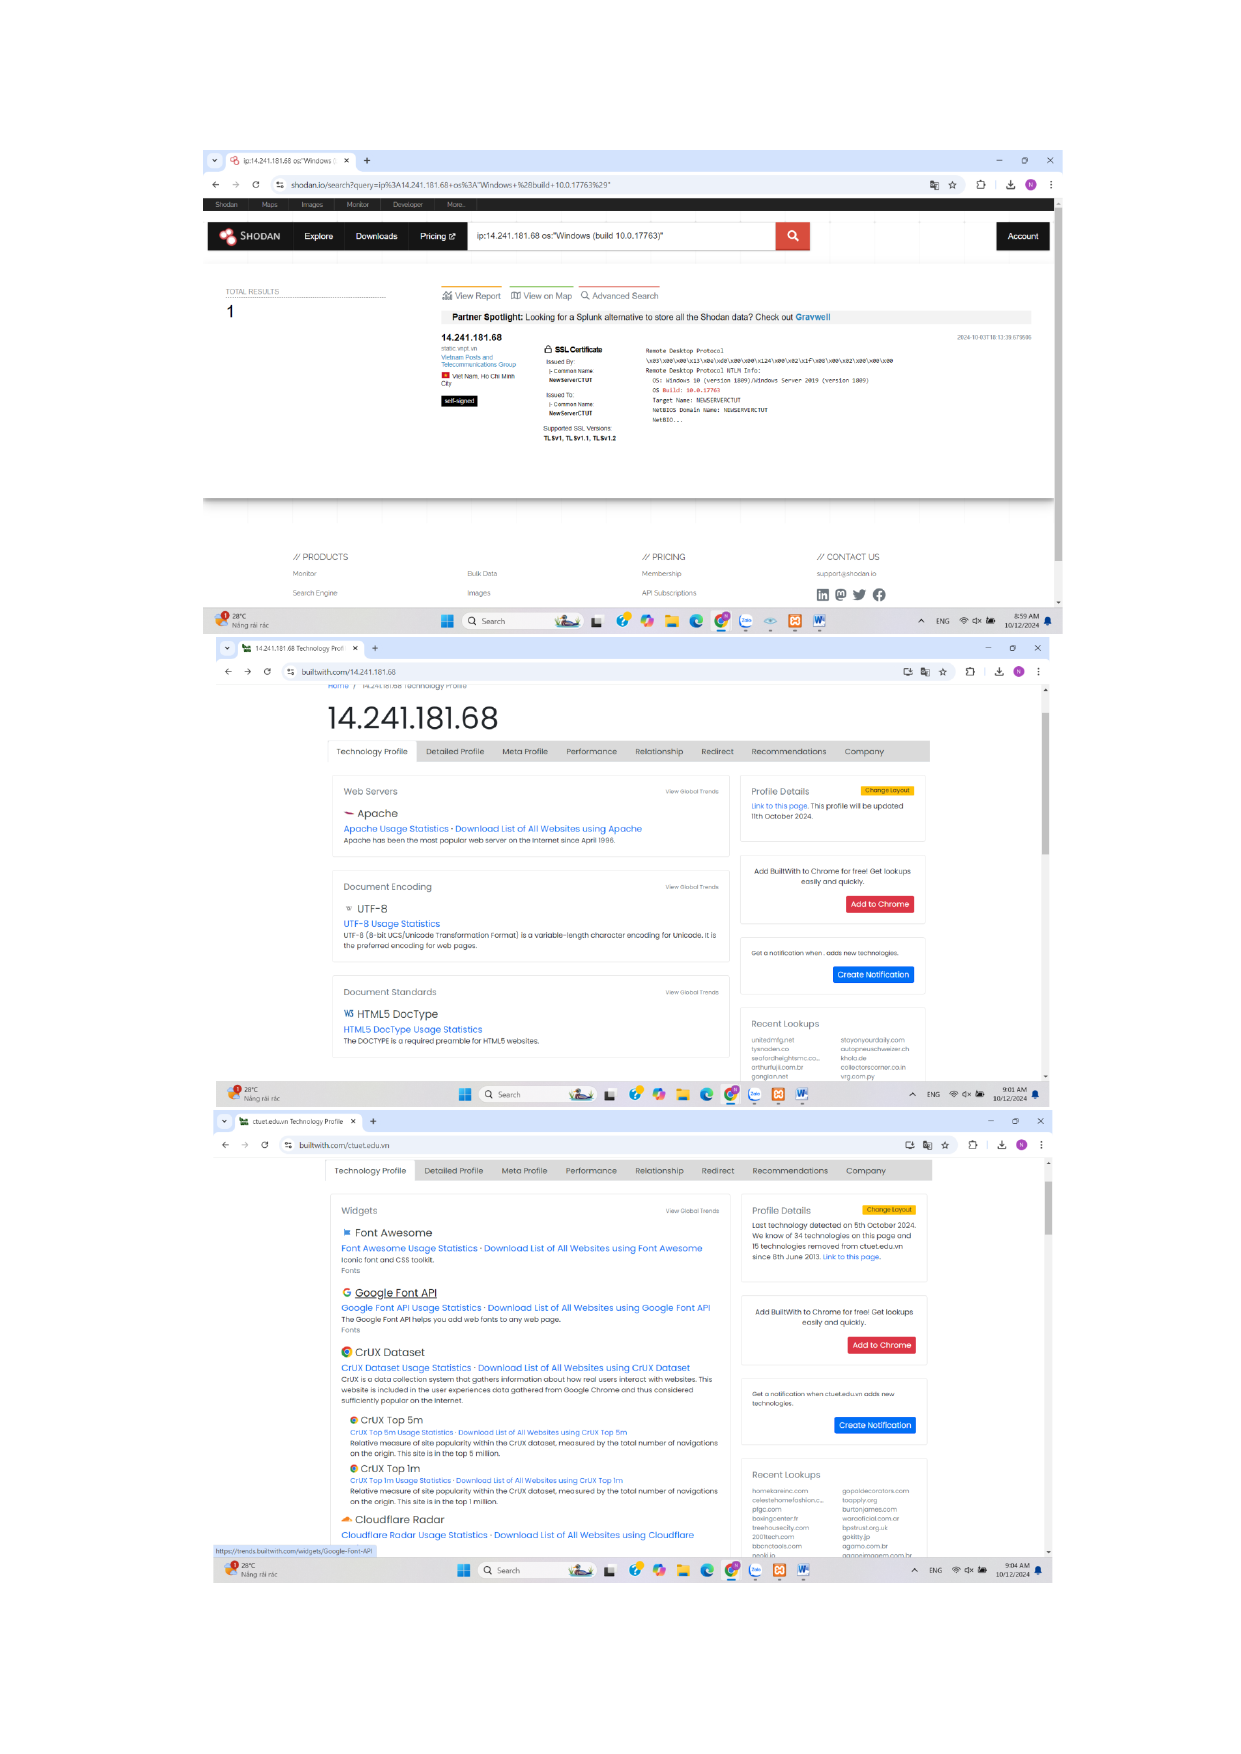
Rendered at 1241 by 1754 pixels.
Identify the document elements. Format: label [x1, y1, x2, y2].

picture [203, 150, 1063, 634]
picture [213, 1110, 1053, 1583]
picture [216, 637, 1050, 1107]
